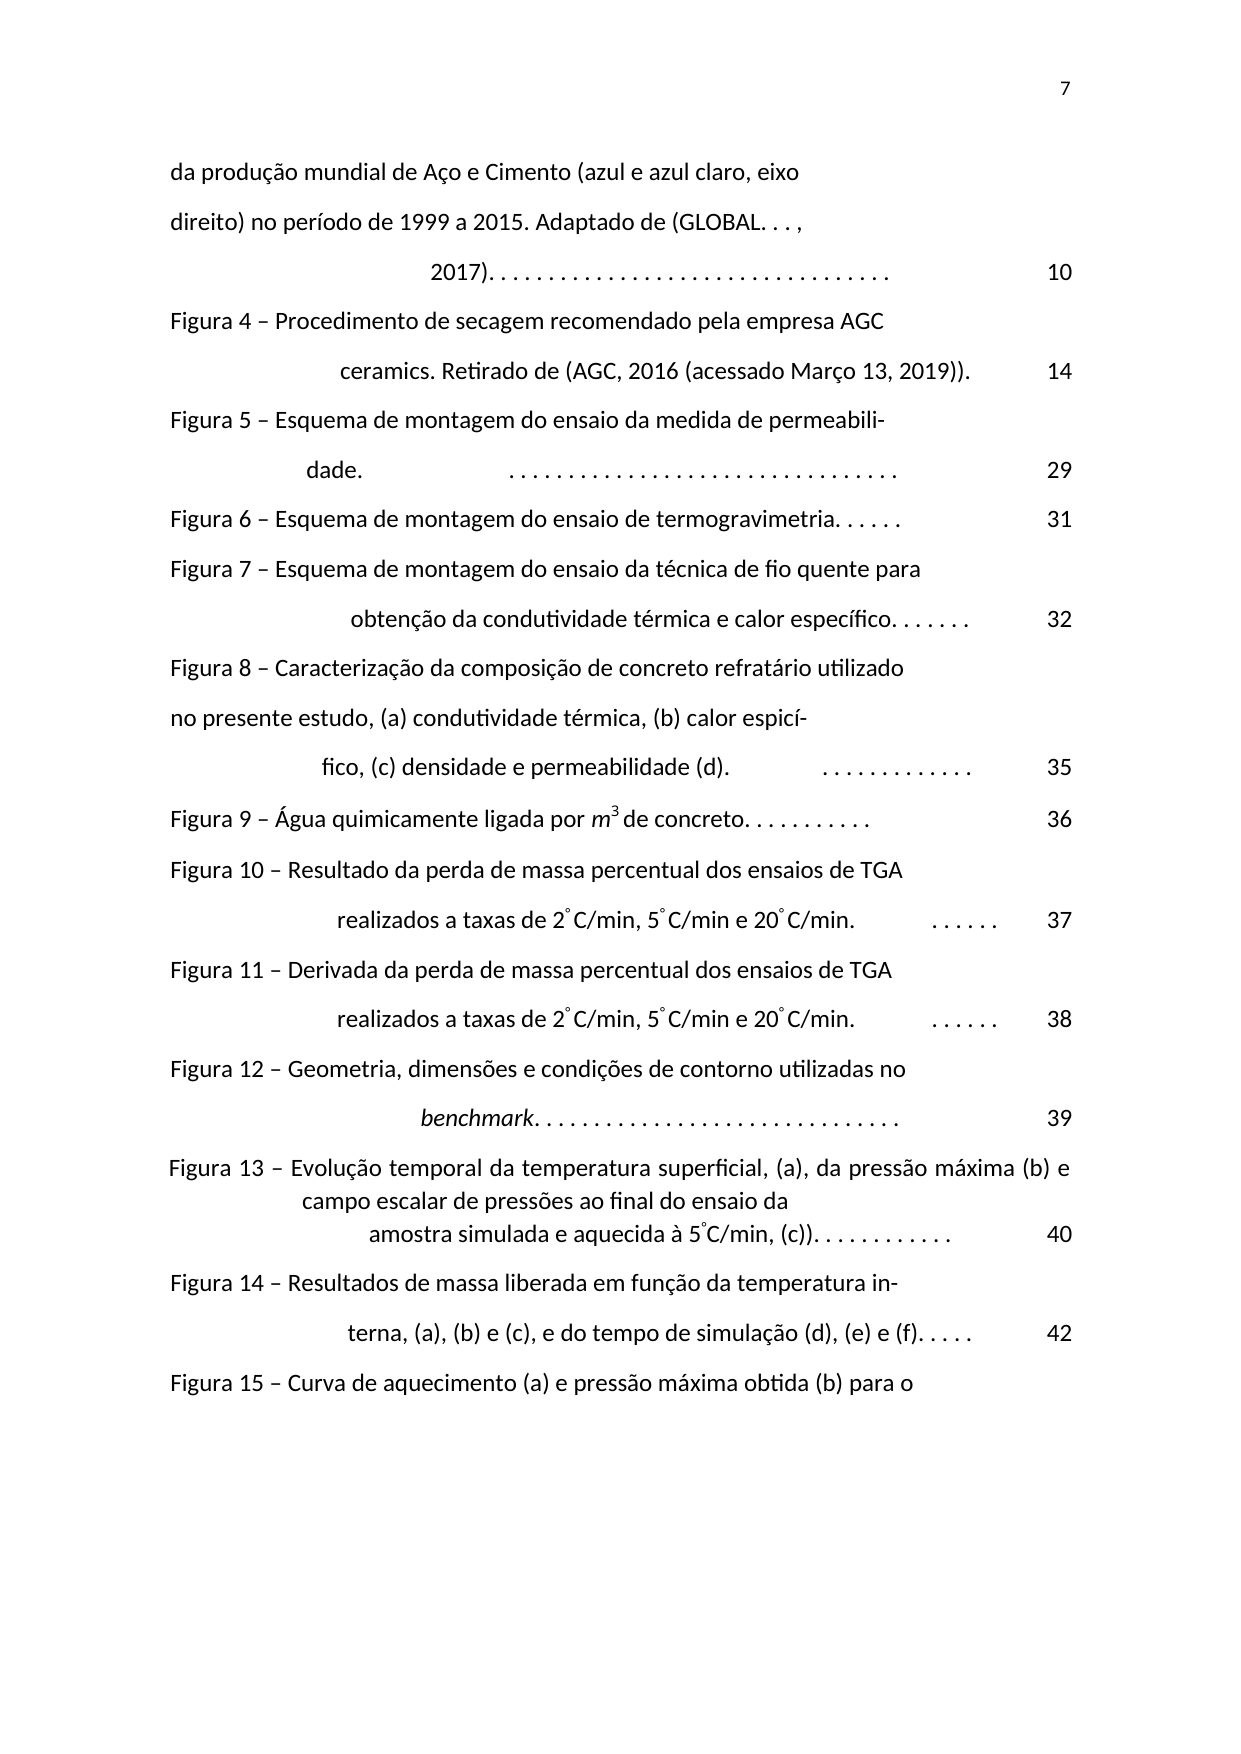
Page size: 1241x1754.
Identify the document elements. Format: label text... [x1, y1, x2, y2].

text terna, (a), (b) e (c), e do tempo de simulação (d), (e) e (f). . . . . 42 [170, 1317, 1072, 1348]
text Figura 6 – Esquema de montagem do ensaio de termogravimetria. . . . . . 31 [170, 504, 1072, 534]
text direito) no período de 1999 a 2015. Adaptado de (GLOBAL. . . , [170, 206, 1072, 237]
text 2017). . . . . . . . . . . . . . . . . . . . . . . . . . . . . . . . . . 10 [170, 256, 1072, 286]
text benchmark. . . . . . . . . . . . . . . . . . . . . . . . . . . . . . . 39 [170, 1102, 1072, 1133]
text Figura 5 – Esquema de montagem do ensaio da medida de permeabili- [170, 404, 1072, 435]
text Figura 7 – Esquema de montagem do ensaio da técnica de fio quente para [170, 553, 1072, 584]
text Figura 12 – Geometria, dimensões e condições de contorno utilizadas no [170, 1053, 1072, 1083]
text fico, (c) densidade e permeabilidade (d). . . . . . . . . . . . . . 35 [170, 752, 1072, 782]
text realizados a taxas de 2° C/min, 5° C/min e 20° C/min. . . . . . . 37 [170, 904, 1072, 935]
text Figura 14 – Resultados de massa liberada em função da temperatura in- [170, 1267, 1072, 1298]
text amostra simulada e aquecida à 5°C/min, (c)). . . . . . . . . . . . 40 [170, 1218, 1072, 1248]
text realizados a taxas de 2° C/min, 5° C/min e 20° C/min. . . . . . . 38 [170, 1003, 1072, 1034]
text obtenção da condutividade térmica e calor específico. . . . . . . 32 [170, 603, 1072, 633]
text da produção mundial de Aço e Cimento (azul e azul claro, eixo [170, 157, 1072, 187]
text ceramics. Retirado de (AGC, 2016 (acessado Março 13, 2019)). 14 [170, 355, 1072, 385]
text no presente estudo, (a) condutividade térmica, (b) calor espicí- [170, 702, 1072, 732]
text Figura 10 – Resultado da perda de massa percentual dos ensaios de TGA [170, 854, 1072, 885]
text Figura 8 – Caracterização da composição de concreto refratário utilizado [170, 652, 1072, 683]
text Figura 15 – Curva de aquecimento (a) e pressão máxima obtida (b) para o [170, 1367, 1072, 1397]
text Figura 9 – Água quimicamente ligada por m3 de concreto. . . . . . . . . . . 36 [170, 801, 1072, 835]
text Figura 11 – Derivada da perda de massa percentual dos ensaios de TGA [170, 954, 1072, 984]
text Figura 4 – Procedimento de secagem recomendado pela empresa AGC [170, 305, 1072, 336]
text dade. . . . . . . . . . . . . . . . . . . . . . . . . . . . . . . . . . 29 [170, 454, 1072, 484]
text Figura 13 – Evolução temporal da temperatura superficial, (a), da pressão máxima (b) e campo escalar de pressões ao final do ensaio da [168, 1152, 1072, 1216]
